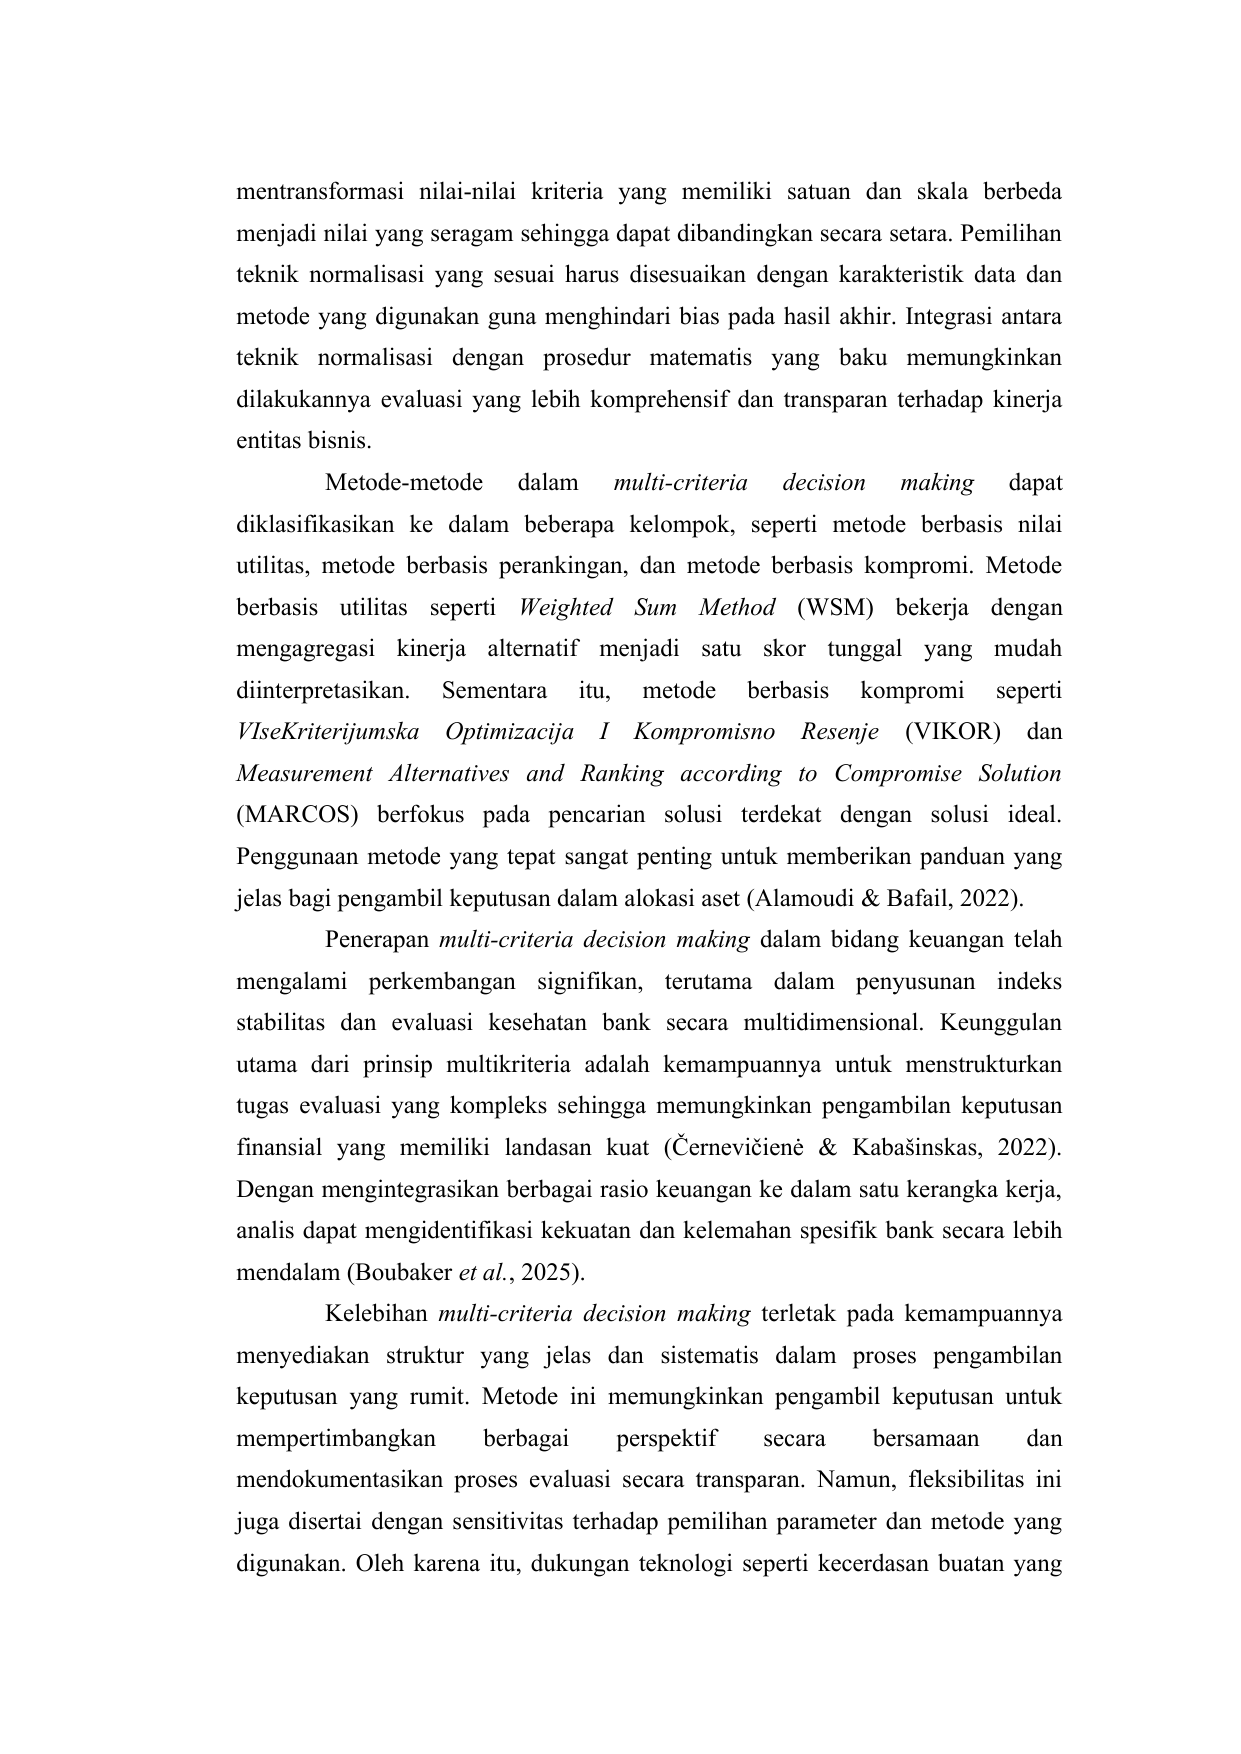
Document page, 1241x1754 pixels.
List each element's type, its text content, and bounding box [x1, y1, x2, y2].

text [236, 177, 1063, 454]
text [236, 1299, 1063, 1576]
text Penerapan multi-criteria decision making dalam bidang keuangan telah mengalami perkembangan signifikan, terutama dalam penyusunan indeks stabilitas dan evaluasi kesehatan bank secara multidimensional. Keunggulan utama dari prinsip multikriteria adalah kemampuannya untuk menstrukturkan tugas evaluasi yang kompleks sehingga memungkinkan pengambilan keputusan finansial yang memiliki landasan kuat (Černevičienė & Kabašinskas, 2022). Dengan mengintegrasikan berbagai rasio keuangan ke dalam satu kerangka kerja, analis dapat mengidentifikasi kekuatan dan kelemahan spesifik bank secara lebih mendalam (Boubaker et al., 2025). [236, 925, 1063, 1286]
text Metode-metode dalam multi-criteria decision making dapat diklasifikasikan ke dalam beberapa kelompok, seperti metode berbasis nilai utilitas, metode berbasis perankingan, dan metode berbasis kompromi. Metode berbasis utilitas seperti Weighted Sum Method (WSM) bekerja dengan mengagregasi kinerja alternatif menjadi satu skor tunggal yang mudah diinterpretasikan. Sementara itu, metode berbasis kompromi seperti VIseKriterijumska Optimizacija I Kompromisno Resenje (VIKOR) dan Measurement Alternatives and Ranking according to Compromise Solution (MARCOS) berfokus pada pencarian solusi terdekat dengan solusi ideal. Penggunaan metode yang tepat sangat penting untuk memberikan panduan yang jelas bagi pengambil keputusan dalam alokasi aset (Alamoudi & Bafail, 2022). [236, 468, 1063, 911]
